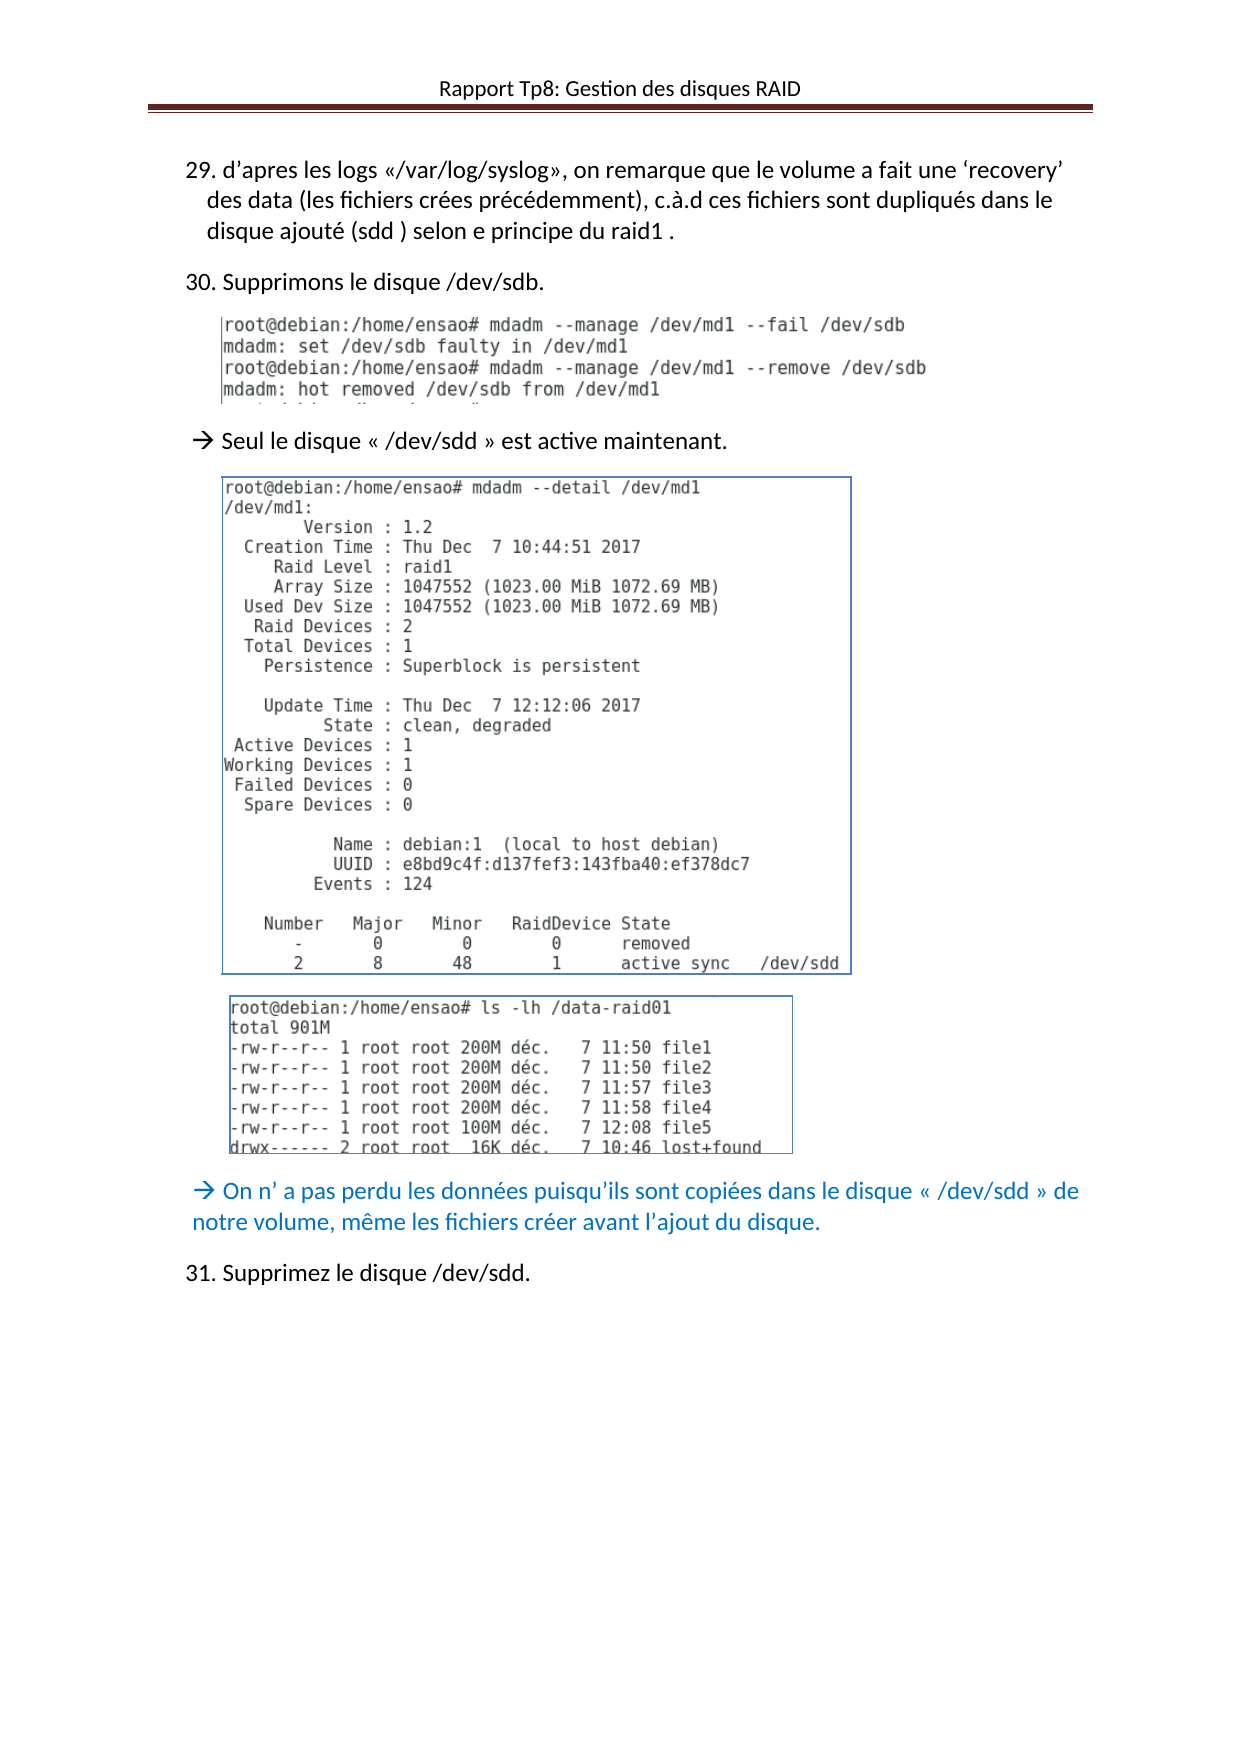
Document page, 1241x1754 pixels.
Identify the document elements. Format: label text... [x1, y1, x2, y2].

picture [221, 317, 962, 404]
picture [223, 478, 850, 973]
text On n’ a pas perdu les données puisqu’ils sont copiées dans le disque « /dev/sdd » de notre volume, même les fichiers créer avant l’ajout du disque. [192, 1175, 1093, 1236]
text 29. d’apres les logs «/var/log/syslog», on remarque que le volume a fait une ‘recovery’ des data (les fichiers crées précédemment), c.à.d ces fichiers sont dupliqués dans le disque ajouté (sdd ) selon e principe du raid1 . [185, 154, 1093, 246]
text Seul le disque « /dev/sdd » est active maintenant. [185, 425, 1093, 455]
text 31. Supprimez le disque /dev/sdd. [185, 1257, 1093, 1288]
picture [231, 997, 791, 1153]
text 30. Supprimons le disque /dev/sdb. [185, 266, 1093, 297]
